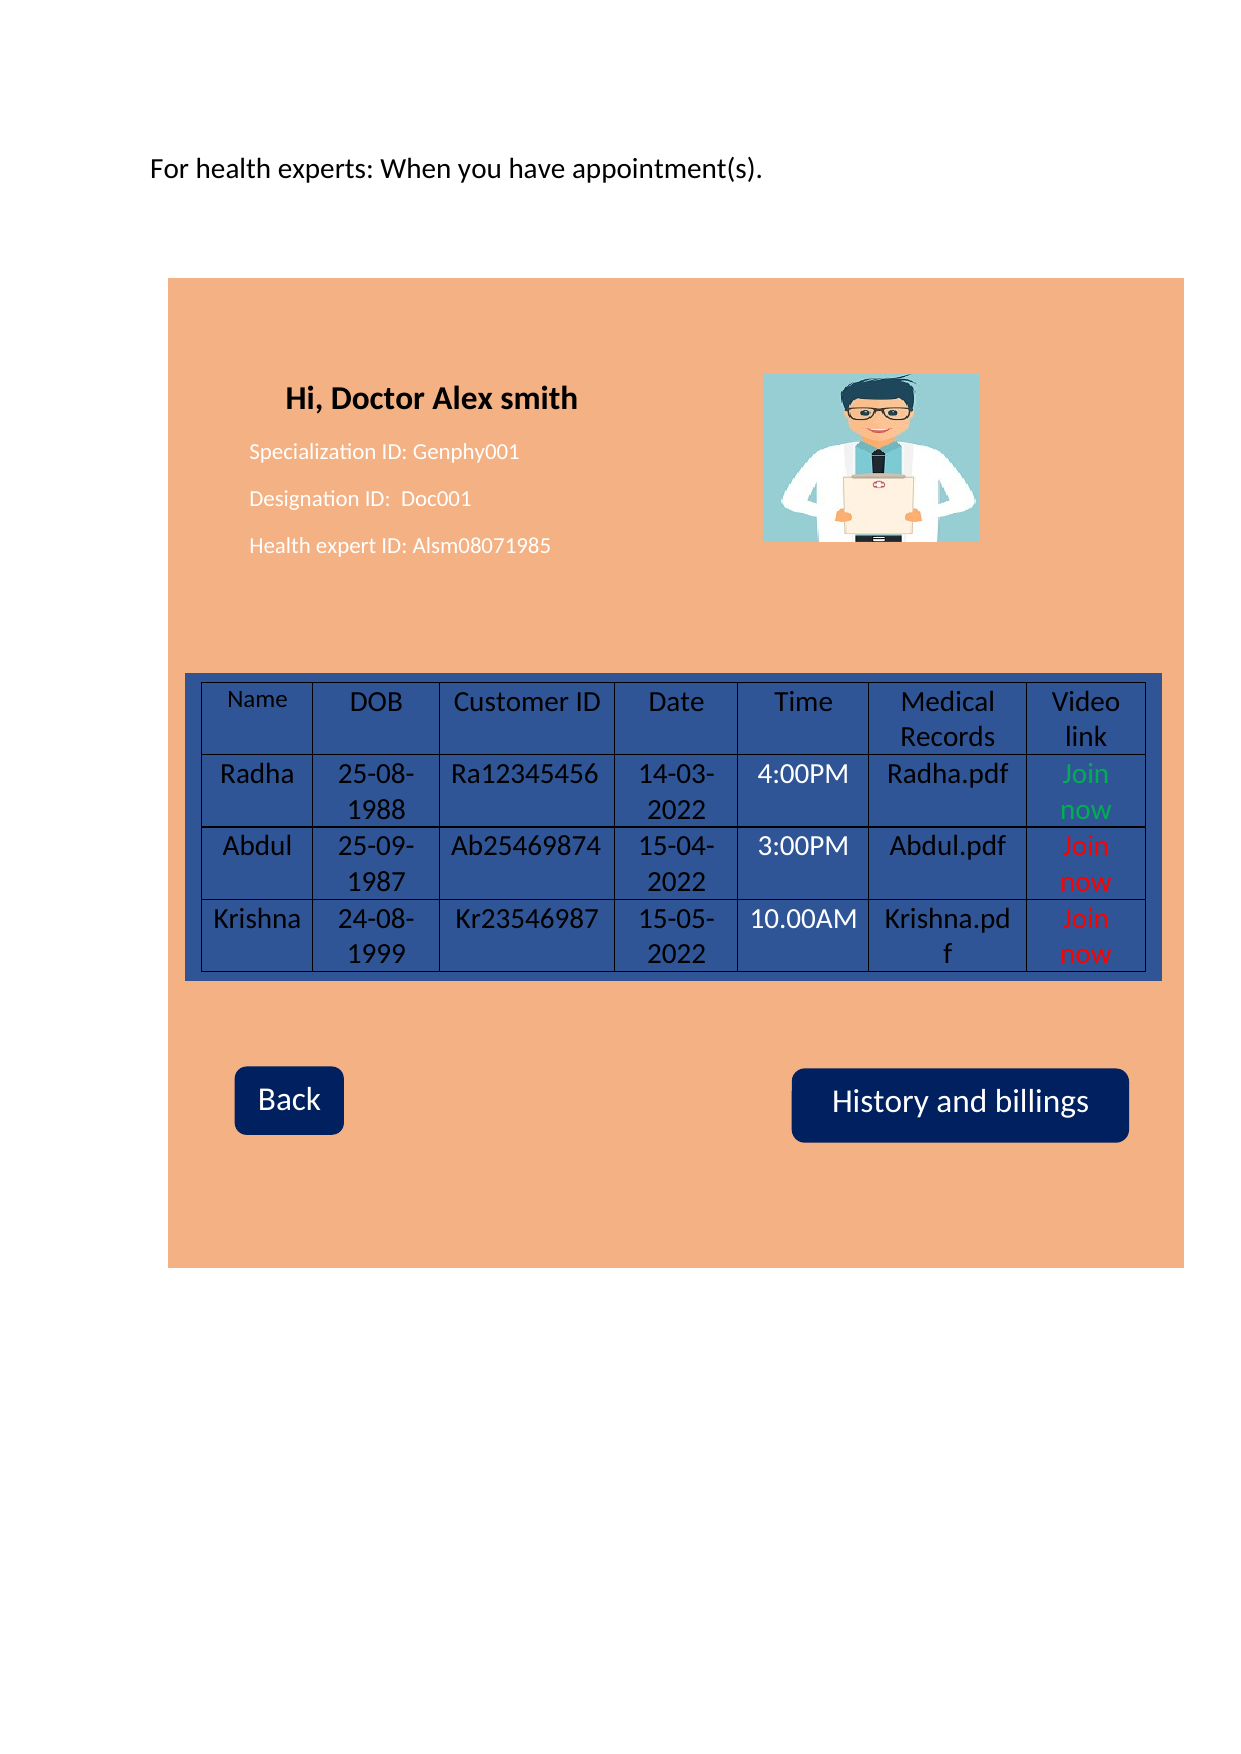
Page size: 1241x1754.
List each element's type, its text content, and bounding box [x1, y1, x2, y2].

text For health experts: When you have appointment(s). [150, 150, 1090, 186]
picture [762, 374, 980, 542]
